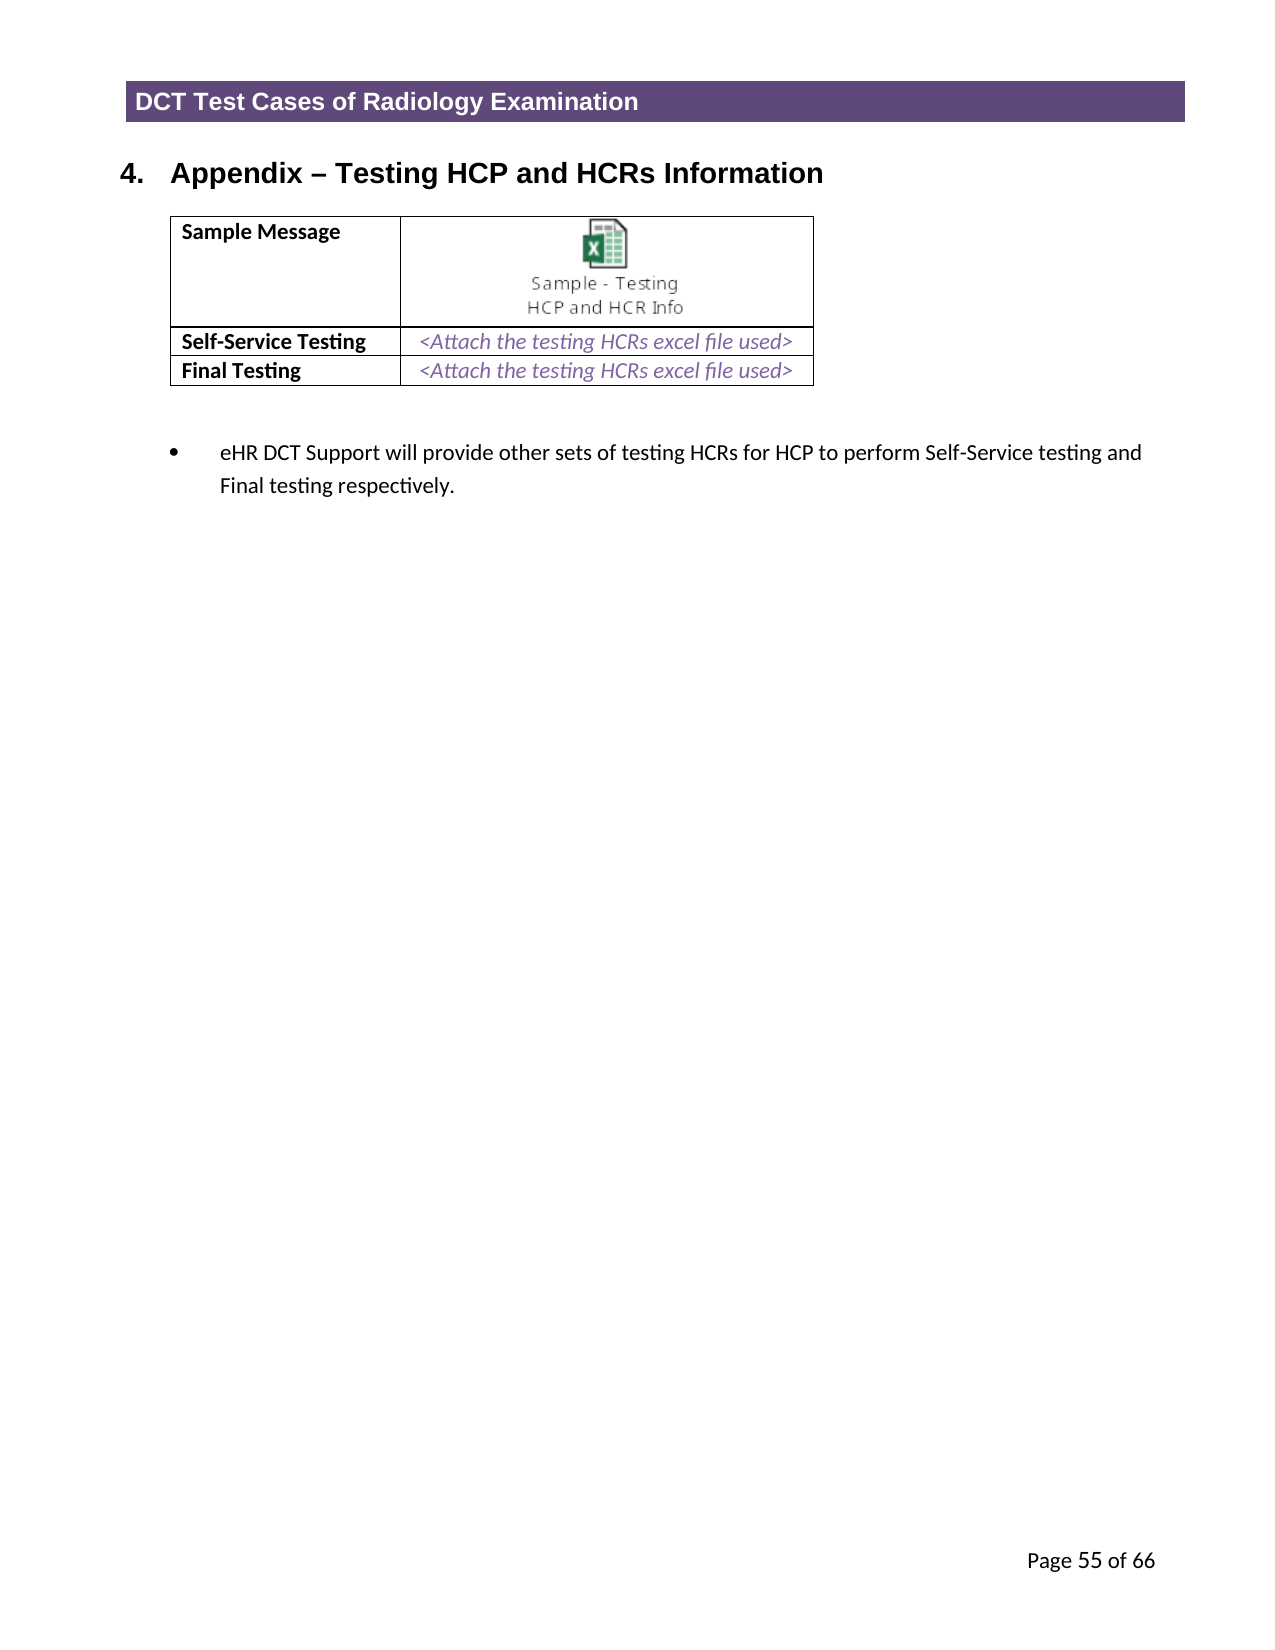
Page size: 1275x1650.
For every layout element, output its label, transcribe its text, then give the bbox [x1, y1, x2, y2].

table_header [401, 217, 813, 326]
table_cell <Attach the testing HCRs excel file used> [401, 356, 813, 384]
table_cell Self-Service Testing [171, 328, 400, 355]
table_cell Final Testing [171, 356, 400, 384]
subtitle Appendix – Testing HCP and HCRs Information [120, 156, 1155, 190]
list eHR DCT Support will provide other sets of testing HCRs for HCP to perform Self-Service testing and Final testing respectively. [170, 438, 1155, 499]
table_header Sample Message [171, 217, 400, 326]
table_cell <Attach the testing HCRs excel file used> [401, 328, 813, 355]
